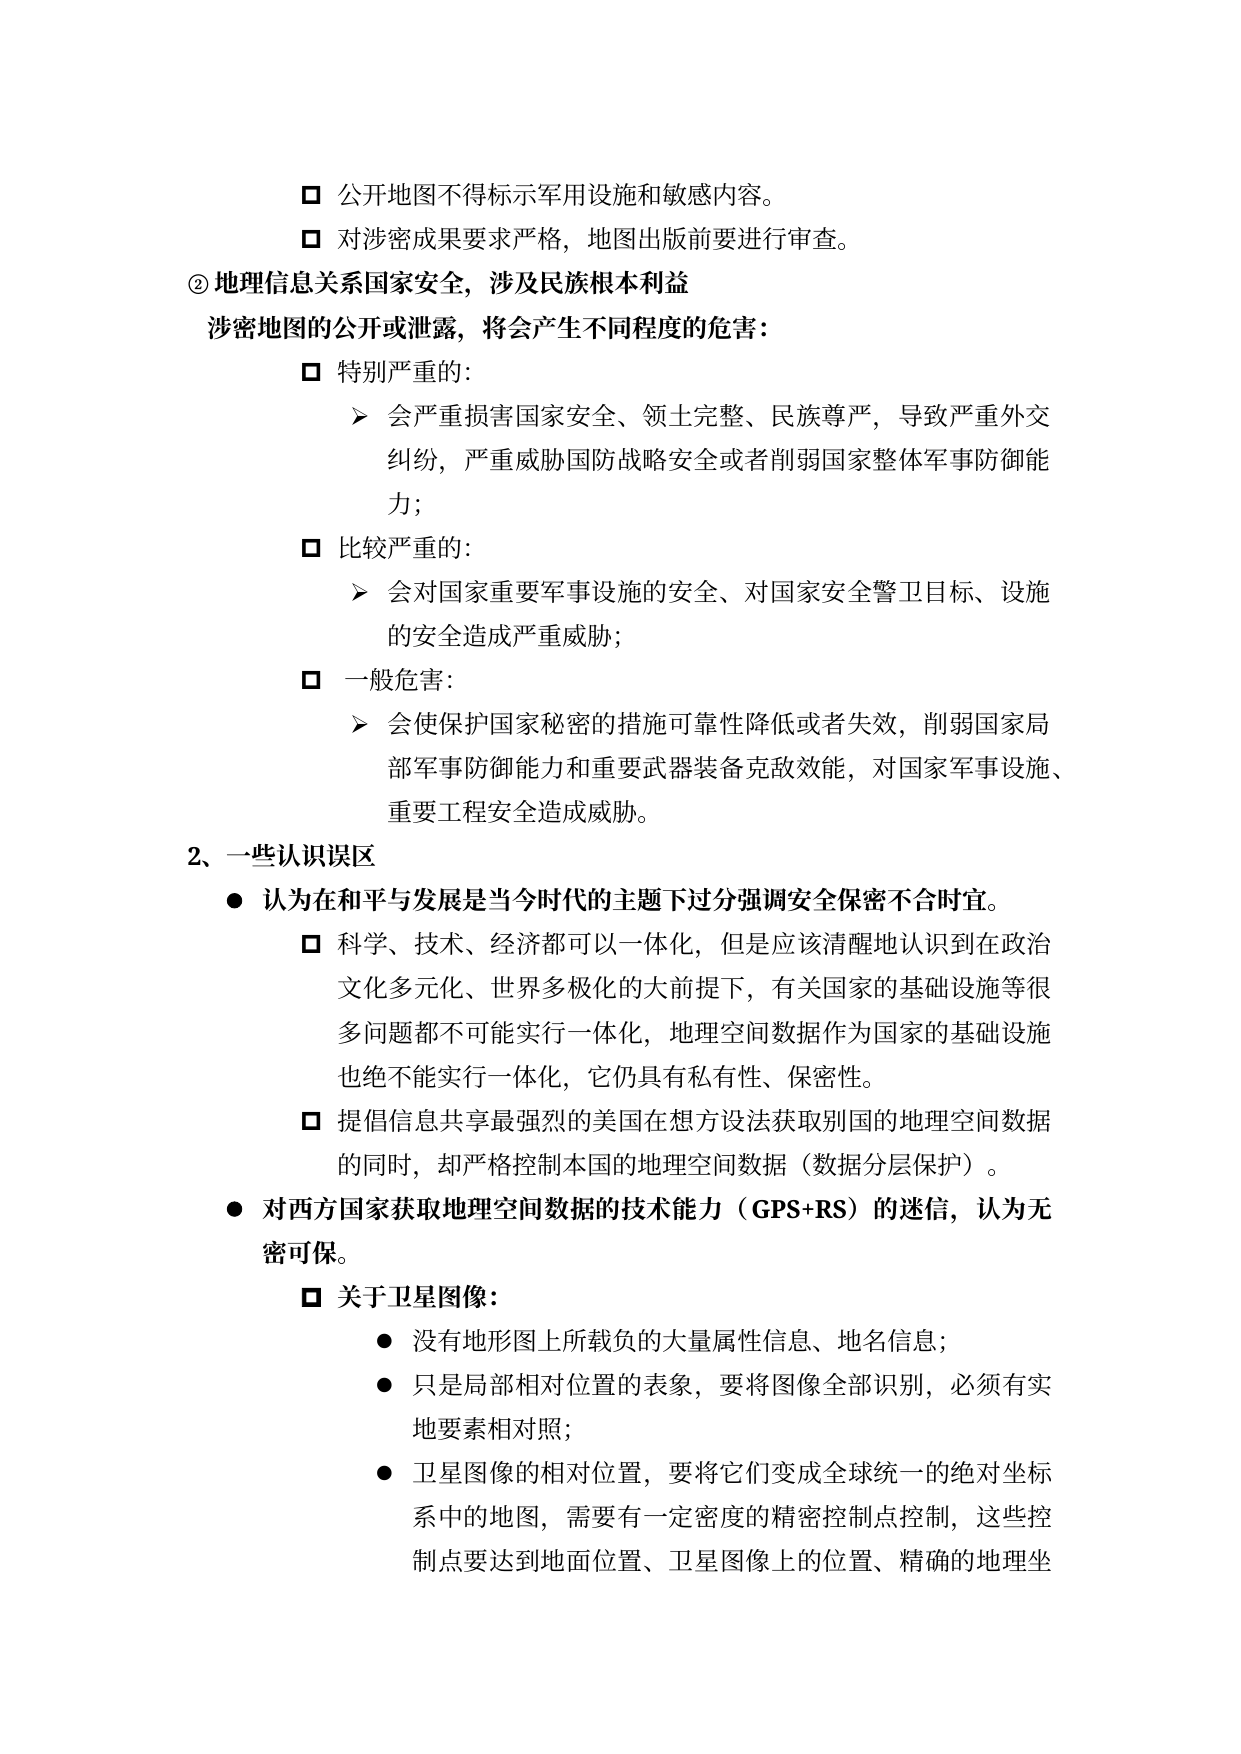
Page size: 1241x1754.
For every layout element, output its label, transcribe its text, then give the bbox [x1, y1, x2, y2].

list 会使保护国家秘密的措施可靠性降低或者失效，削弱国家局部军事防御能力和重要武器装备克敌效能，对国家军事设施、重要工程安全造成威胁。 [350, 701, 1053, 833]
list 提倡信息共享最强烈的美国在想方设法获取别国的地理空间数据的同时，却严格控制本国的地理空间数据（数据分层保护）。 [300, 1097, 1053, 1185]
list 特别严重的： [300, 348, 1053, 392]
list 关于卫星图像： [300, 1273, 1053, 1318]
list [375, 1450, 1053, 1582]
list 科学、技术、经济都可以一体化，但是应该清醒地认识到在政治、文化多元化、世界多极化的大前提下，有关国家的基础设施等很多问题都不可能实行一体化，地理空间数据作为国家的基础设施，也绝不能实行一体化，它仍具有私有性、保密性。 [300, 921, 1053, 1097]
text 2、一些认识误区 [187, 833, 1053, 877]
list 没有地形图上所载负的大量属性信息、地名信息； [375, 1318, 1053, 1362]
list 公开地图不得标示军用设施和敏感内容。 [300, 172, 1053, 216]
list 对西方国家获取地理空间数据的技术能力（GPS+RS）的迷信，认为无密可保。 [225, 1185, 1053, 1273]
list 比较严重的： [300, 524, 1053, 568]
list 只是局部相对位置的表象，要将图像全部识别，必须有实地要素相对照； [375, 1362, 1053, 1450]
list 对涉密成果要求严格，地图出版前要进行审查。 [300, 216, 1053, 260]
list 会严重损害国家安全、领土完整、民族尊严，导致严重外交纠纷，严重威胁国防战略安全或者削弱国家整体军事防御能力； [350, 392, 1053, 524]
list 认为在和平与发展是当今时代的主题下过分强调安全保密不合时宜。 [225, 877, 1053, 921]
text 涉密地图的公开或泄露，将会产生不同程度的危害： [187, 304, 1053, 348]
text ②地理信息关系国家安全，涉及民族根本利益 [187, 260, 1053, 304]
list 会对国家重要军事设施的安全、对国家安全警卫目标、设施的安全造成严重威胁； [350, 568, 1053, 657]
list 一般危害： [300, 657, 1053, 701]
